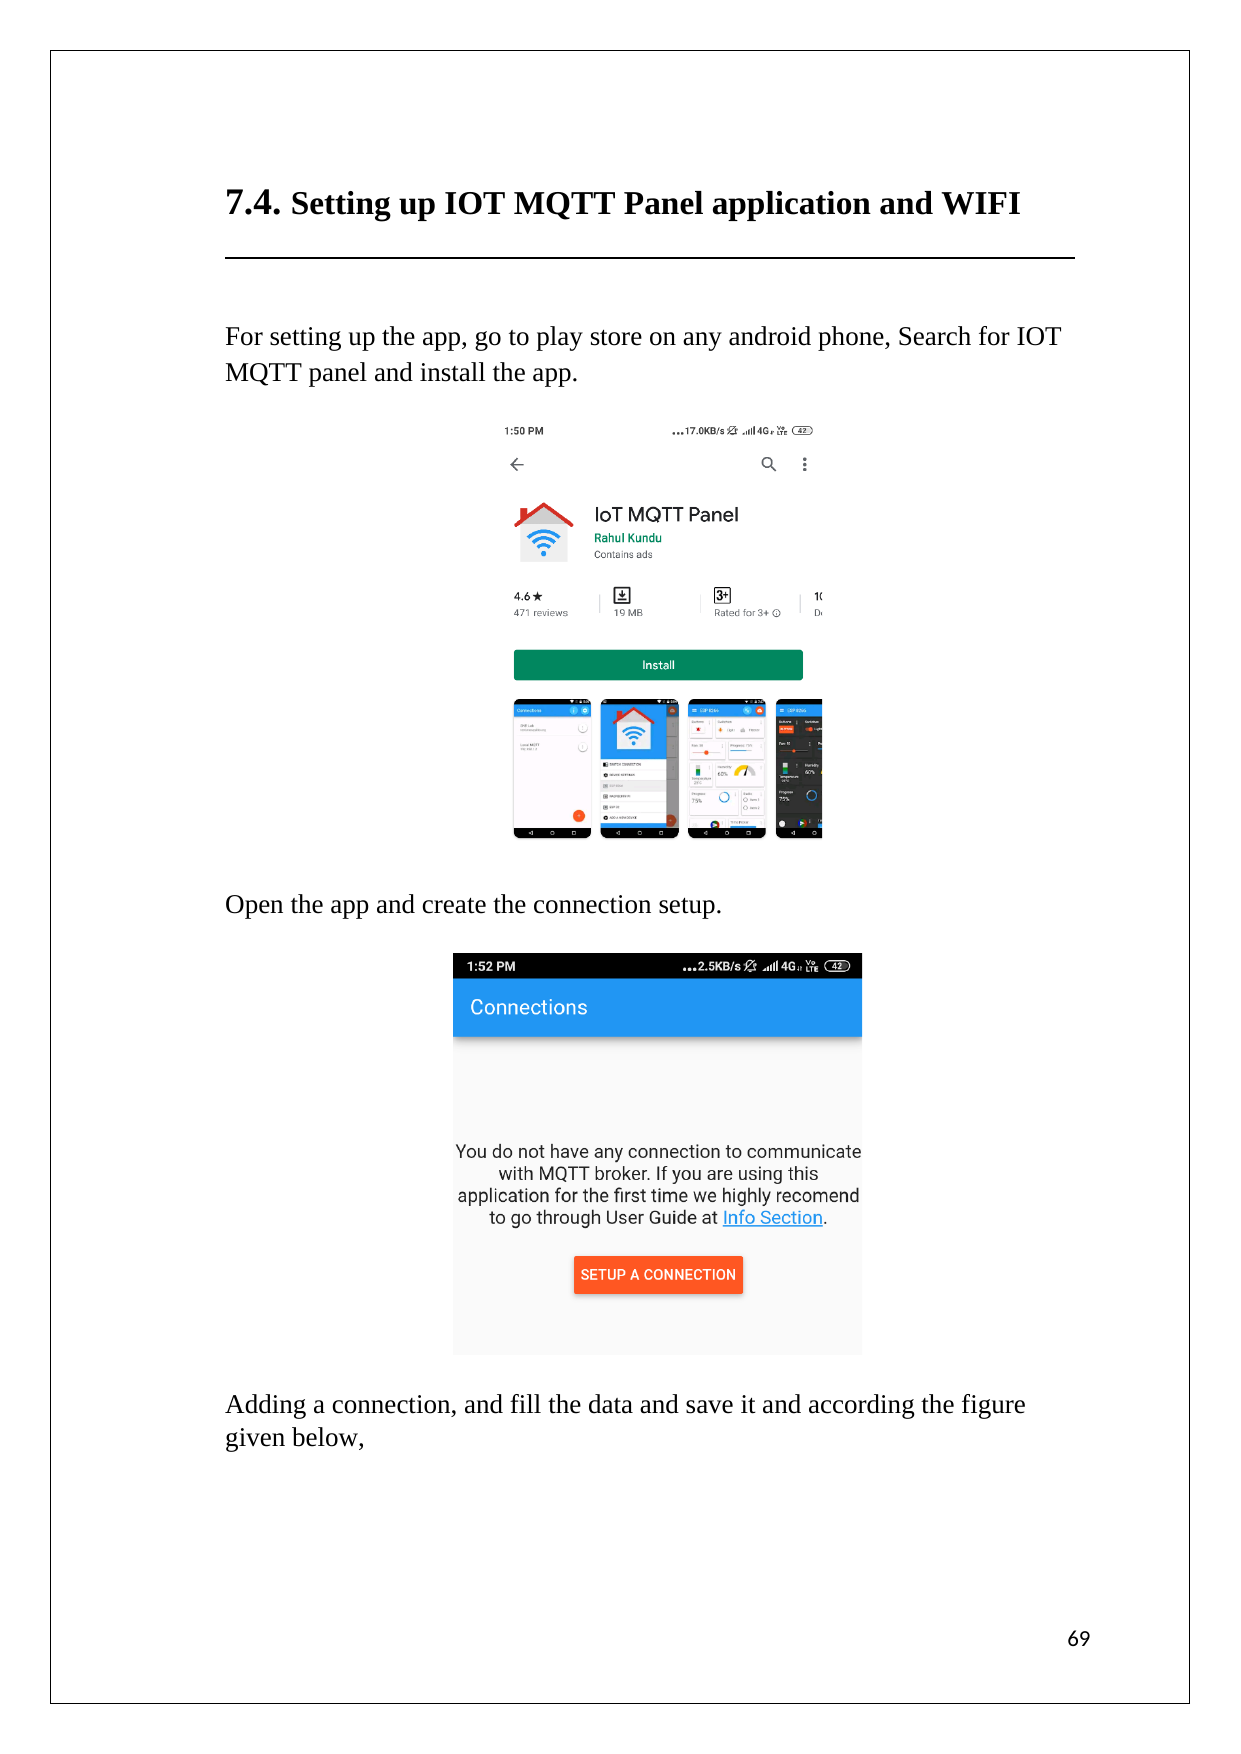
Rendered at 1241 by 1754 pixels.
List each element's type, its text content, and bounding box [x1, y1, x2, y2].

picture [493, 421, 823, 856]
text For setting up the app, go to play store on any android phone, Search for IOT MQTT panel and install the app. [225, 320, 1090, 387]
text 7.4. Setting up IOT MQTT Panel application and WIFI [225, 179, 1090, 222]
text Adding a connection, and fill the data and save it and according the figure given below, [225, 1388, 1090, 1452]
text Open the app and create the connection setup. [225, 889, 1090, 920]
picture [453, 953, 863, 1355]
